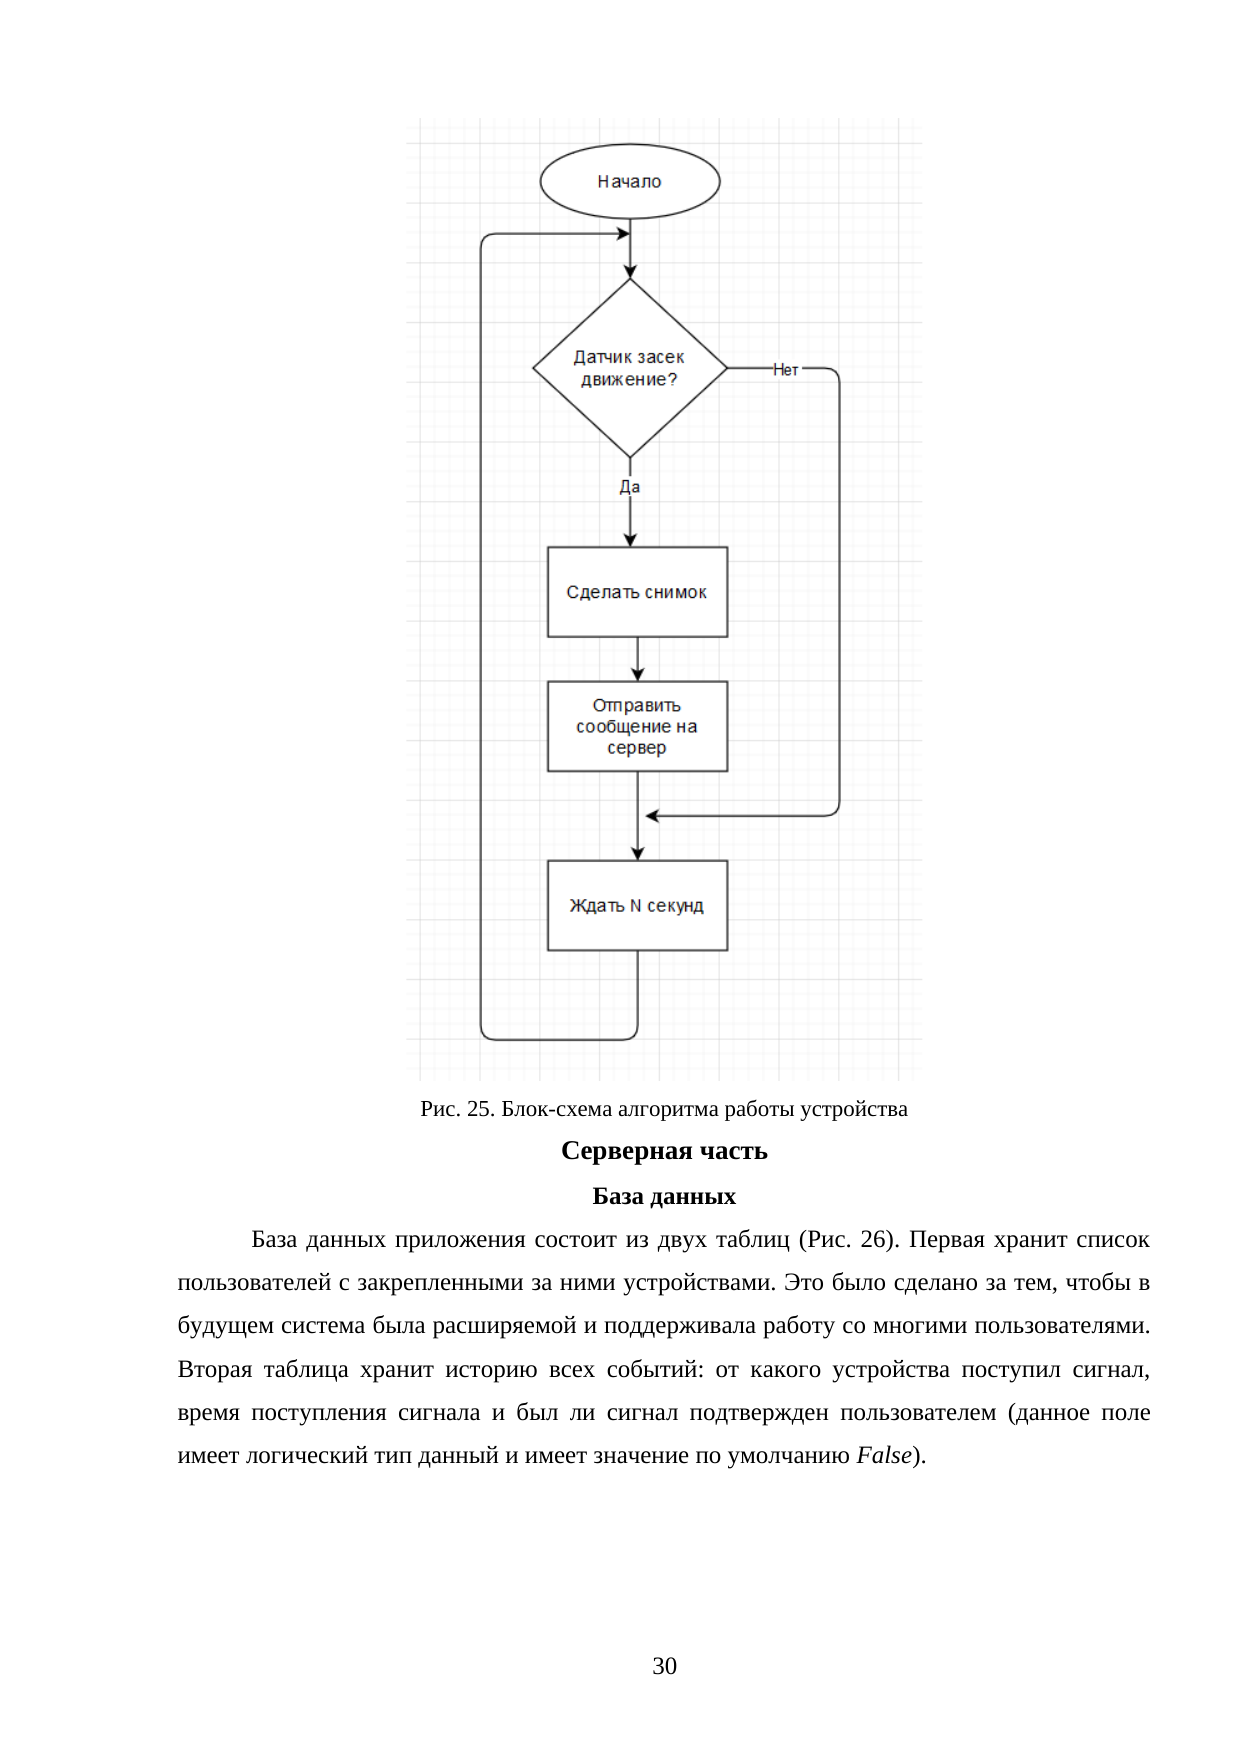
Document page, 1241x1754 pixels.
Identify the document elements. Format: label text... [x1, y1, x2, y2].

text База данных приложения состоит из двух таблиц (Рис. 26). Первая хранит список пользователей с закрепленными за ними устройствами. Это было сделано за тем, чтобы в будущем система была расширяемой и поддерживала работу со многими пользователями. Вторая таблица хранит историю всех событий: от какого устройства поступил сигнал, время поступления сигнала и был ли сигнал подтвержден пользователем (данное поле имеет логический тип данный и имеет значение по умолчанию False). [177, 1224, 1152, 1469]
picture [406, 118, 923, 1081]
subtitle Серверная часть [177, 1134, 1152, 1166]
text Рис. 25. Блок-схема алгоритма работы устройства [177, 1095, 1152, 1121]
subtitle База данных [177, 1181, 1152, 1210]
